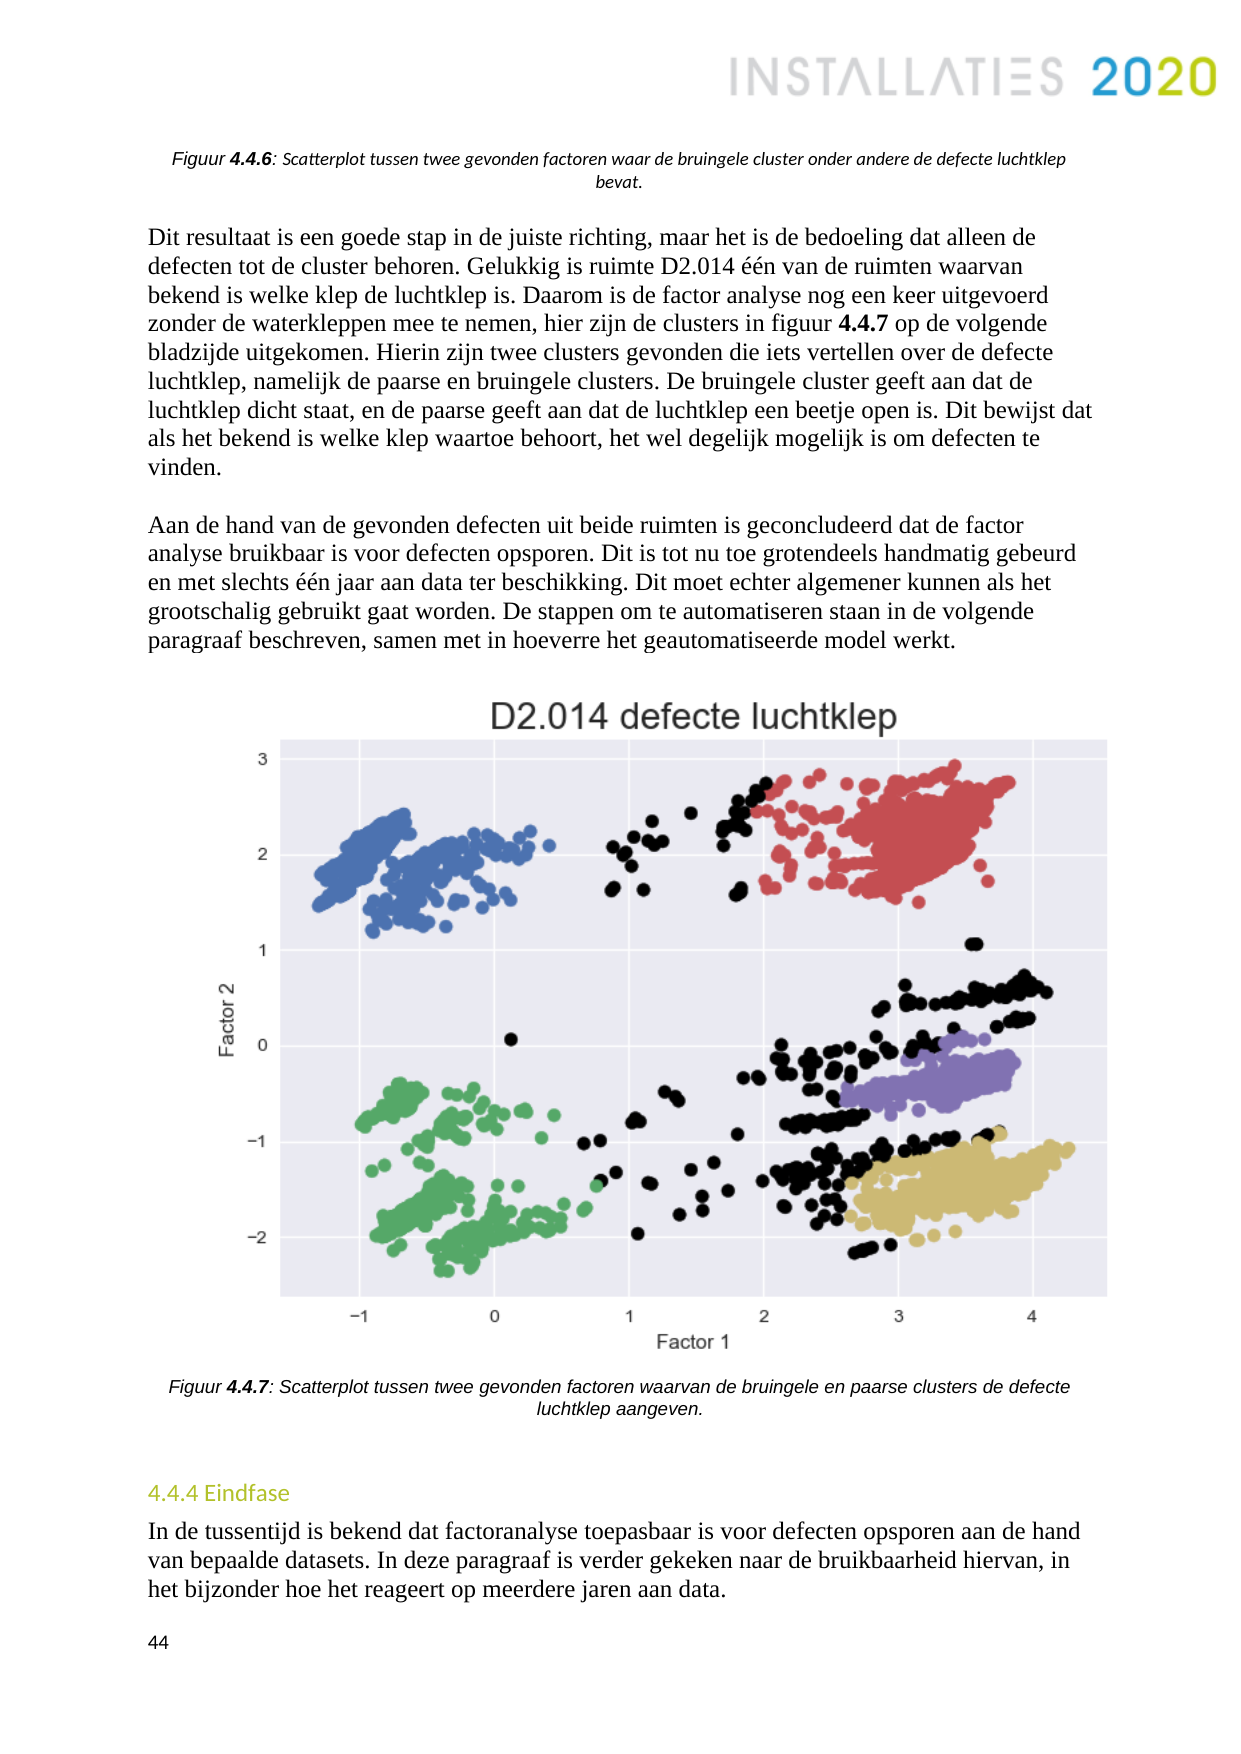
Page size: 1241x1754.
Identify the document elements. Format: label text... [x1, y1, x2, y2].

subtitle 4.4.4 Eindfase [148, 1477, 1093, 1508]
text In de tussentijd is bekend dat factoranalyse toepasbaar is voor defecten opsporen aan de hand van bepaalde datasets. In deze paragraaf is verder gekeken naar de bruikbaarheid hiervan, in het bijzonder hoe het reageert op meerdere jaren aan data. [148, 1516, 1093, 1602]
picture [147, 653, 1214, 1377]
text Aan de hand van de gevonden defecten uit beide ruimten is geconcludeerd dat de factor analyse bruikbaar is voor defecten opsporen. Dit is tot nu toe grotendeels handmatig gebeurd en met slechts één jaar aan data ter beschikking. Dit moet echter algemener kunnen als het grootschalig gebruikt gaat worden. De stappen om te automatiseren staan in de volgende paragraaf beschreven, samen met in hoeverre het geautomatiseerde model werkt. [148, 510, 1093, 653]
text Figuur 4.4.6: Scatterplot tussen twee gevonden factoren waar de bruingele cluster onder andere de defecte luchtklep bevat. [148, 148, 1093, 193]
picture [728, 54, 1220, 97]
text Figuur 4.4.7: Scatterplot tussen twee gevonden factoren waarvan de bruingele en paarse clusters de defecte luchtklep aangeven. [148, 1377, 1093, 1419]
text Dit resultaat is een goede stap in de juiste richting, maar het is de bedoeling dat alleen de defecten tot de cluster behoren. Gelukkig is ruimte D2.014 één van de ruimten waarvan bekend is welke klep de luchtklep is. Daarom is de factor analyse nog een keer uitgevoerd zonder de waterkleppen mee te nemen, hier zijn de clusters in figuur 4.4.7 op de volgende bladzijde uitgekomen. Hierin zijn twee clusters gevonden die iets vertellen over de defecte luchtklep, namelijk de paarse en bruingele clusters. De bruingele cluster geeft aan dat de luchtklep dicht staat, en de paarse geeft aan dat de luchtklep een beetje open is. Dit bewijst dat als het bekend is welke klep waartoe behoort, het wel degelijk mogelijk is om defecten te vinden. [148, 222, 1093, 481]
